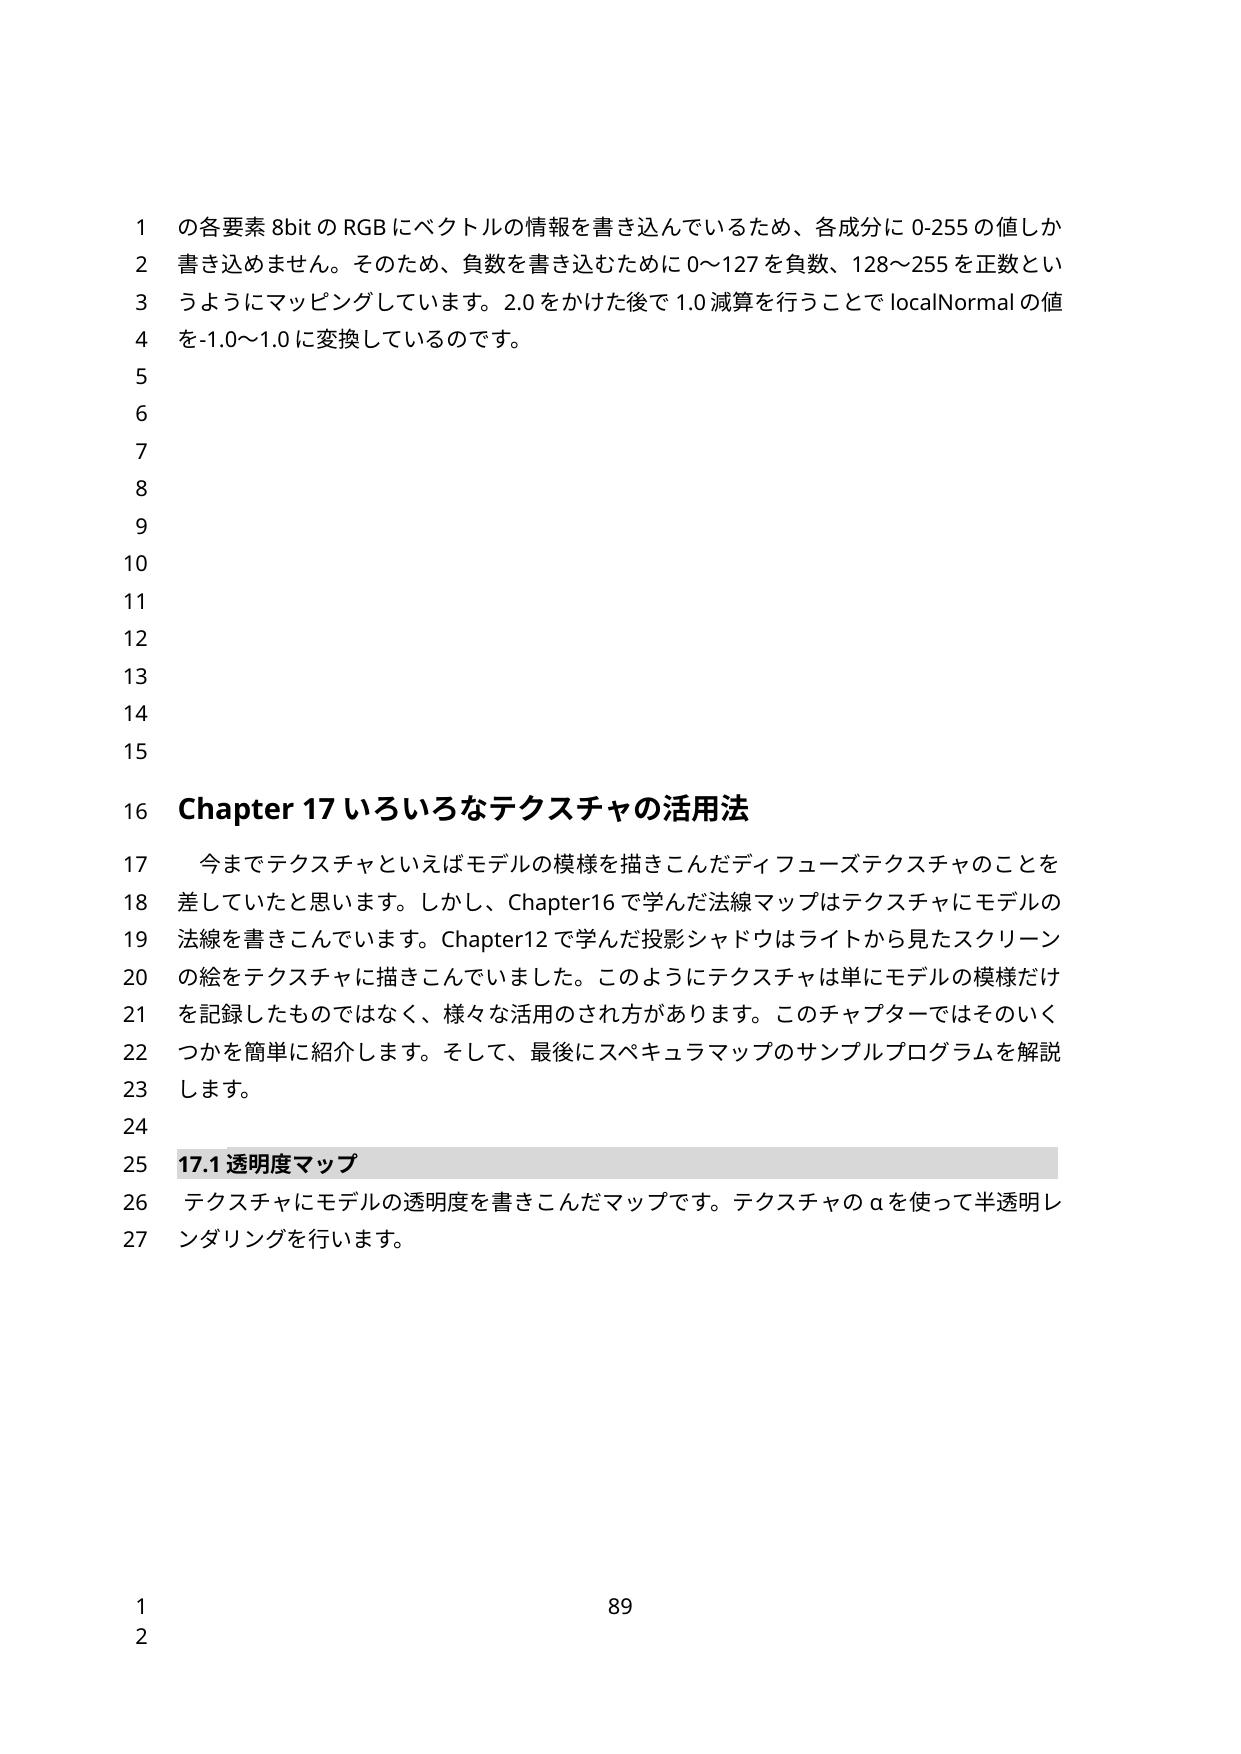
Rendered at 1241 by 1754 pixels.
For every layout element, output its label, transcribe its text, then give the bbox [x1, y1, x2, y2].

text 今までテクスチャといえばモデルの模様を描きこんだディフューズテクスチャのことを差していたと思います。しかし、Chapter16で学んだ法線マップはテクスチャにモデルの法線を書きこんでいます。Chapter12で学んだ投影シャドウはライトから見たスクリーンの絵をテクスチャに描きこんでいました。このようにテクスチャは単にモデルの模様だけを記録したものではなく、様々な活用のされ方があります。このチャプターではそのいくつかを簡単に紹介します。そして、最後にスペキュラマップのサンプルプログラムを解説します。 [177, 844, 1063, 1107]
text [177, 207, 1063, 357]
text Chapter 17 いろいろなテクスチャの活用法 [177, 769, 1063, 844]
text 17.1 透明度マップ [177, 1144, 1063, 1182]
text テクスチャにモデルの透明度を書きこんだマップです。テクスチャのαを使って半透明レンダリングを行います。 [177, 1182, 1063, 1257]
